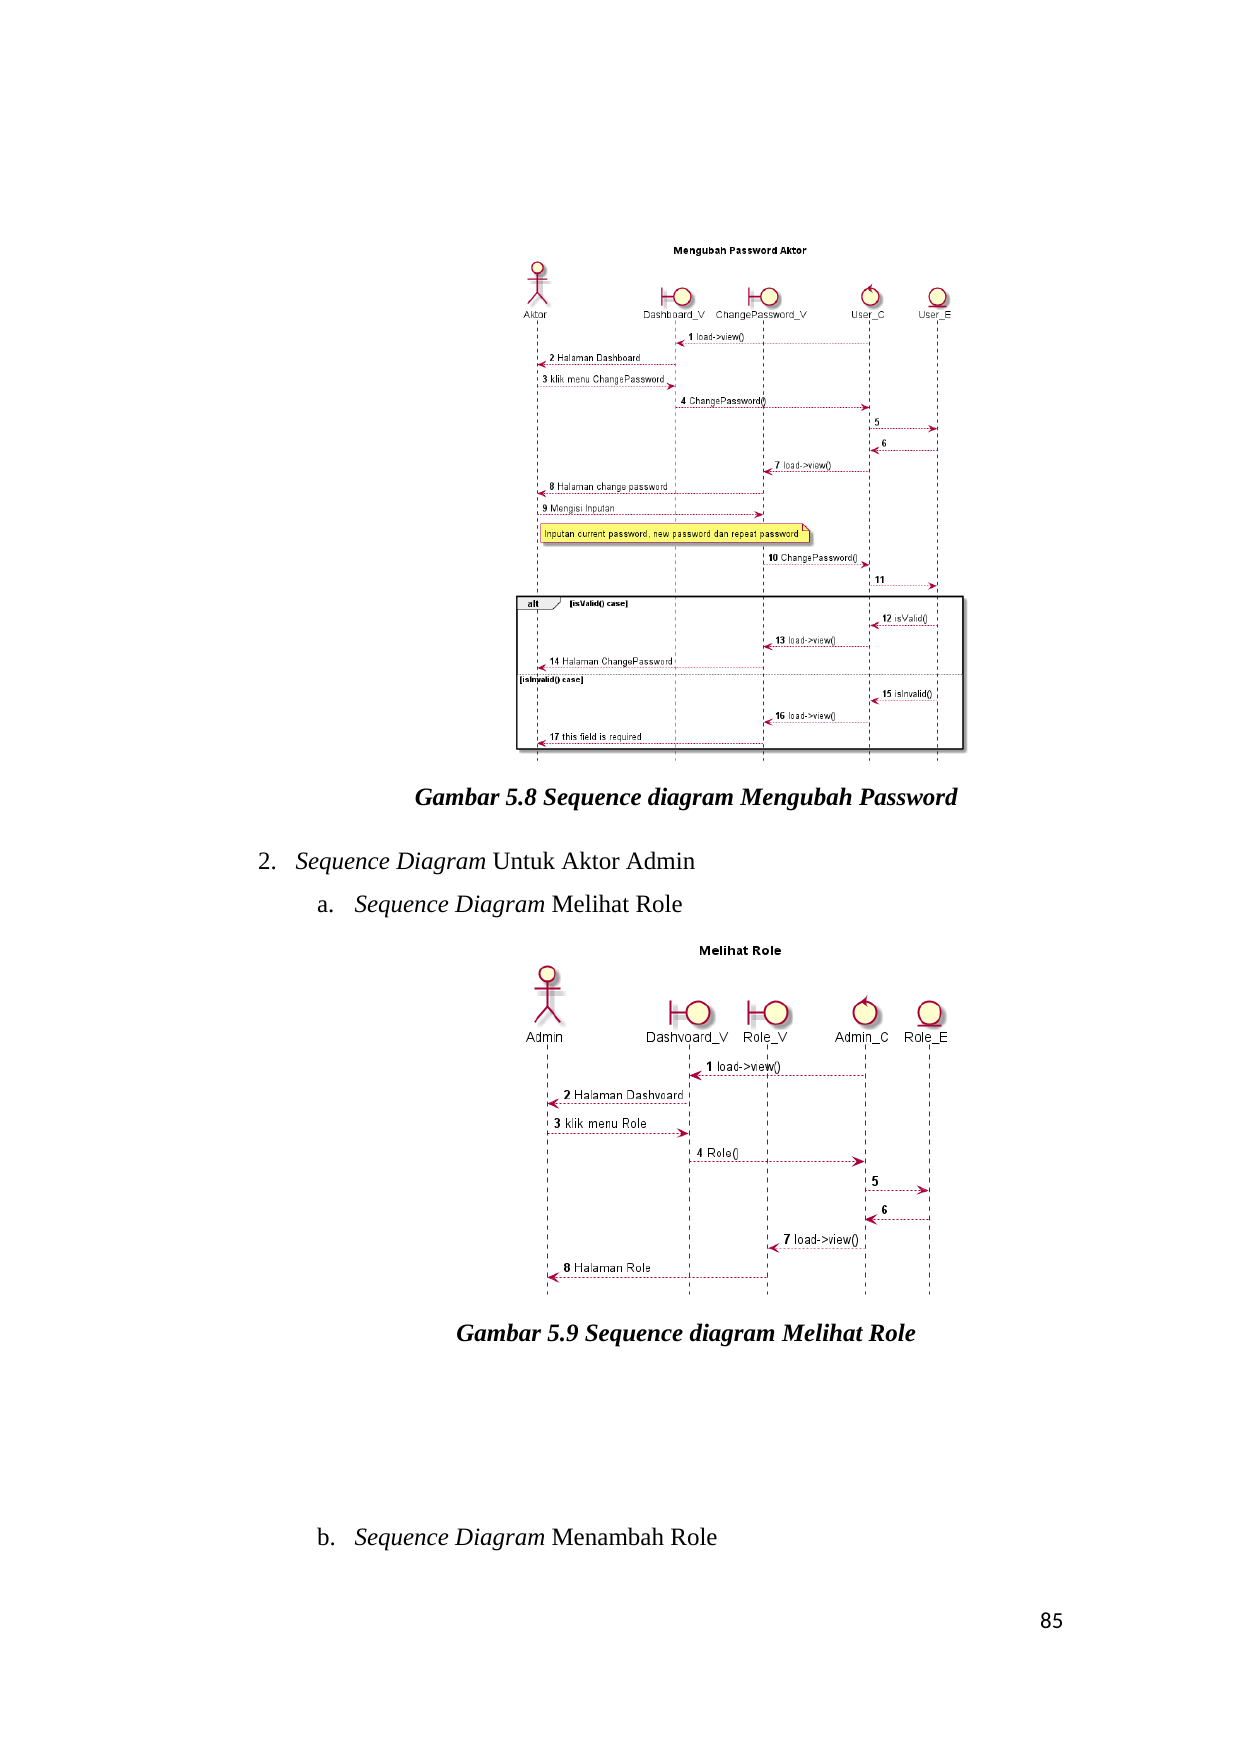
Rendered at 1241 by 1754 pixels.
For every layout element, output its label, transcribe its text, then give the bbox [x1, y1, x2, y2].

picture [518, 932, 958, 1304]
list Sequence Diagram Menambah Role [317, 1522, 1063, 1551]
text Gambar 5.9 Sequence diagram Melihat Role [311, 1318, 1063, 1346]
picture [507, 236, 970, 768]
list Sequence Diagram Untuk Aktor Admin [258, 846, 1063, 874]
text Gambar 5.8 Sequence diagram Mengubah Password [311, 782, 1063, 811]
list Sequence Diagram Melihat Role [317, 889, 1063, 918]
